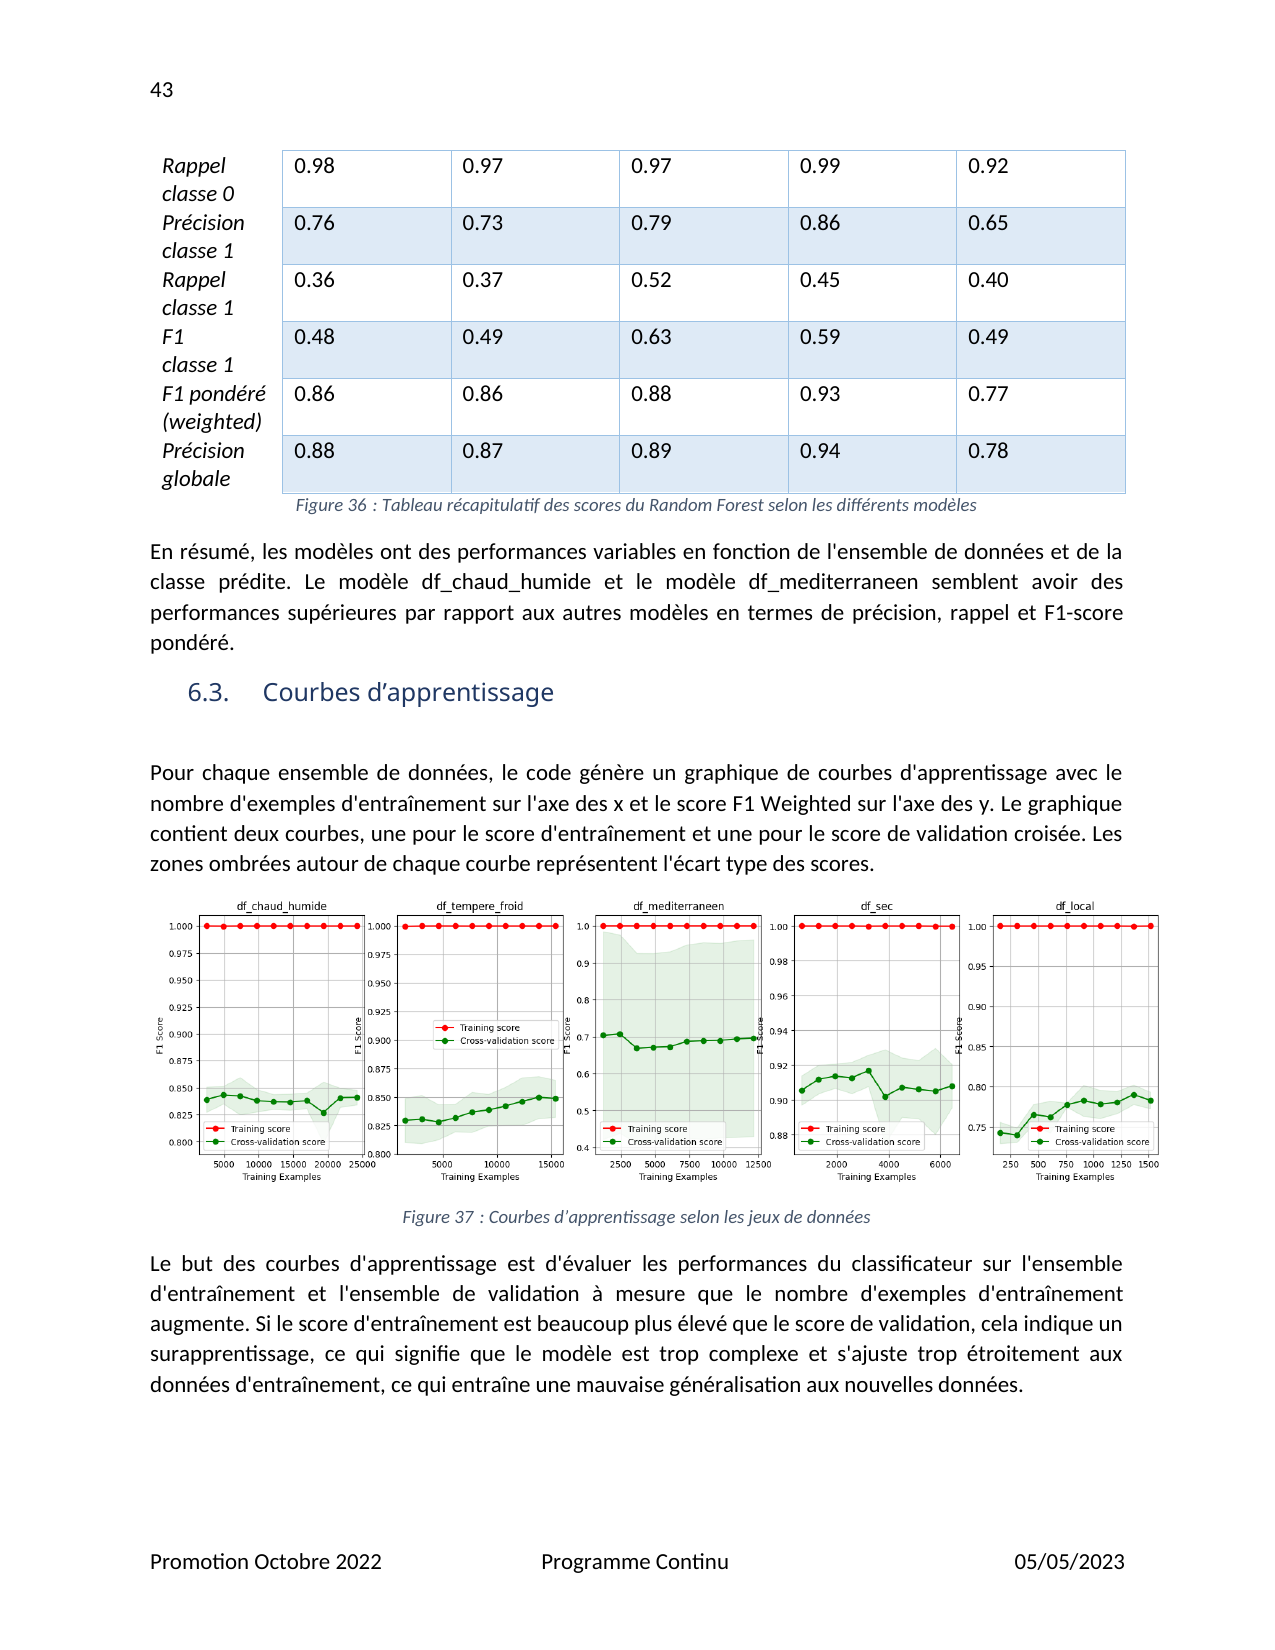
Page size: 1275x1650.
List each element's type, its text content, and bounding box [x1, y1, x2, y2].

table_cell 0.94 [789, 436, 956, 492]
table_cell 0.89 [620, 436, 788, 492]
table_cell 0.87 [452, 436, 619, 492]
text Le but des courbes d'apprentissage est d'évaluer les performances du classificateur sur l'ensemble d'entraînement et l'ensemble de validation à mesure que le nombre d'exemples d'entraînement augmente. Si le score d'entraînement est beaucoup plus élevé que le score de validation, cela indique un surapprentissage, ce qui signifie que le modèle est trop complexe et s'ajuste trop étroitement aux données d'entraînement, ce qui entraîne une mauvaise généralisation aux nouvelles données. [150, 1249, 1125, 1398]
picture [150, 896, 1165, 1187]
table_cell 0.37 [452, 265, 619, 321]
subtitle Courbes d’apprentissage [187, 675, 1125, 709]
table_cell 0.59 [789, 322, 956, 378]
table_cell 0.86 [283, 379, 451, 435]
table_cell 0.86 [789, 208, 956, 264]
table_cell 0.79 [620, 208, 788, 264]
table_cell 0.93 [789, 379, 956, 435]
table_cell 0.76 [283, 208, 451, 264]
table_cell 0.36 [283, 265, 451, 321]
table_cell Rappel classe 0 [151, 150, 282, 207]
table_cell F1 classe 1 [151, 321, 282, 378]
table_cell Rappel classe 1 [151, 264, 282, 321]
table_cell 0.88 [620, 379, 788, 435]
table_cell 0.97 [452, 151, 619, 207]
table_cell 0.49 [957, 322, 1125, 378]
table_cell 0.49 [452, 322, 619, 378]
table_cell 0.48 [283, 322, 451, 378]
table_cell 0.40 [957, 265, 1125, 321]
table_cell Précision globale [151, 435, 282, 492]
table_cell F1 pondéré (weighted) [151, 378, 282, 435]
table_cell 0.65 [957, 208, 1125, 264]
table_cell 0.45 [789, 265, 956, 321]
table_cell 0.78 [957, 436, 1125, 492]
text Pour chaque ensemble de données, le code génère un graphique de courbes d'apprentissage avec le nombre d'exemples d'entraînement sur l'axe des x et le score F1 Weighted sur l'axe des y. Le graphique contient deux courbes, une pour le score d'entraînement et une pour le score de validation croisée. Les zones ombrées autour de chaque courbe représentent l'écart type des scores. [150, 758, 1125, 877]
table_cell 0.86 [452, 379, 619, 435]
table_cell 0.63 [620, 322, 788, 378]
table_cell Précision classe 1 [151, 207, 282, 264]
table_cell 0.97 [620, 151, 788, 207]
table_cell 0.73 [452, 208, 619, 264]
table_cell 0.99 [789, 151, 956, 207]
table_cell 0.88 [283, 436, 451, 492]
table_cell 0.77 [957, 379, 1125, 435]
table_cell 0.92 [957, 151, 1125, 207]
text En résumé, les modèles ont des performances variables en fonction de l'ensemble de données et de la classe prédite. Le modèle df_chaud_humide et le modèle df_mediterraneen semblent avoir des performances supérieures par rapport aux autres modèles en termes de précision, rappel et F1-score pondéré. [150, 537, 1125, 656]
table_cell 0.98 [283, 151, 451, 207]
table_cell 0.52 [620, 265, 788, 321]
